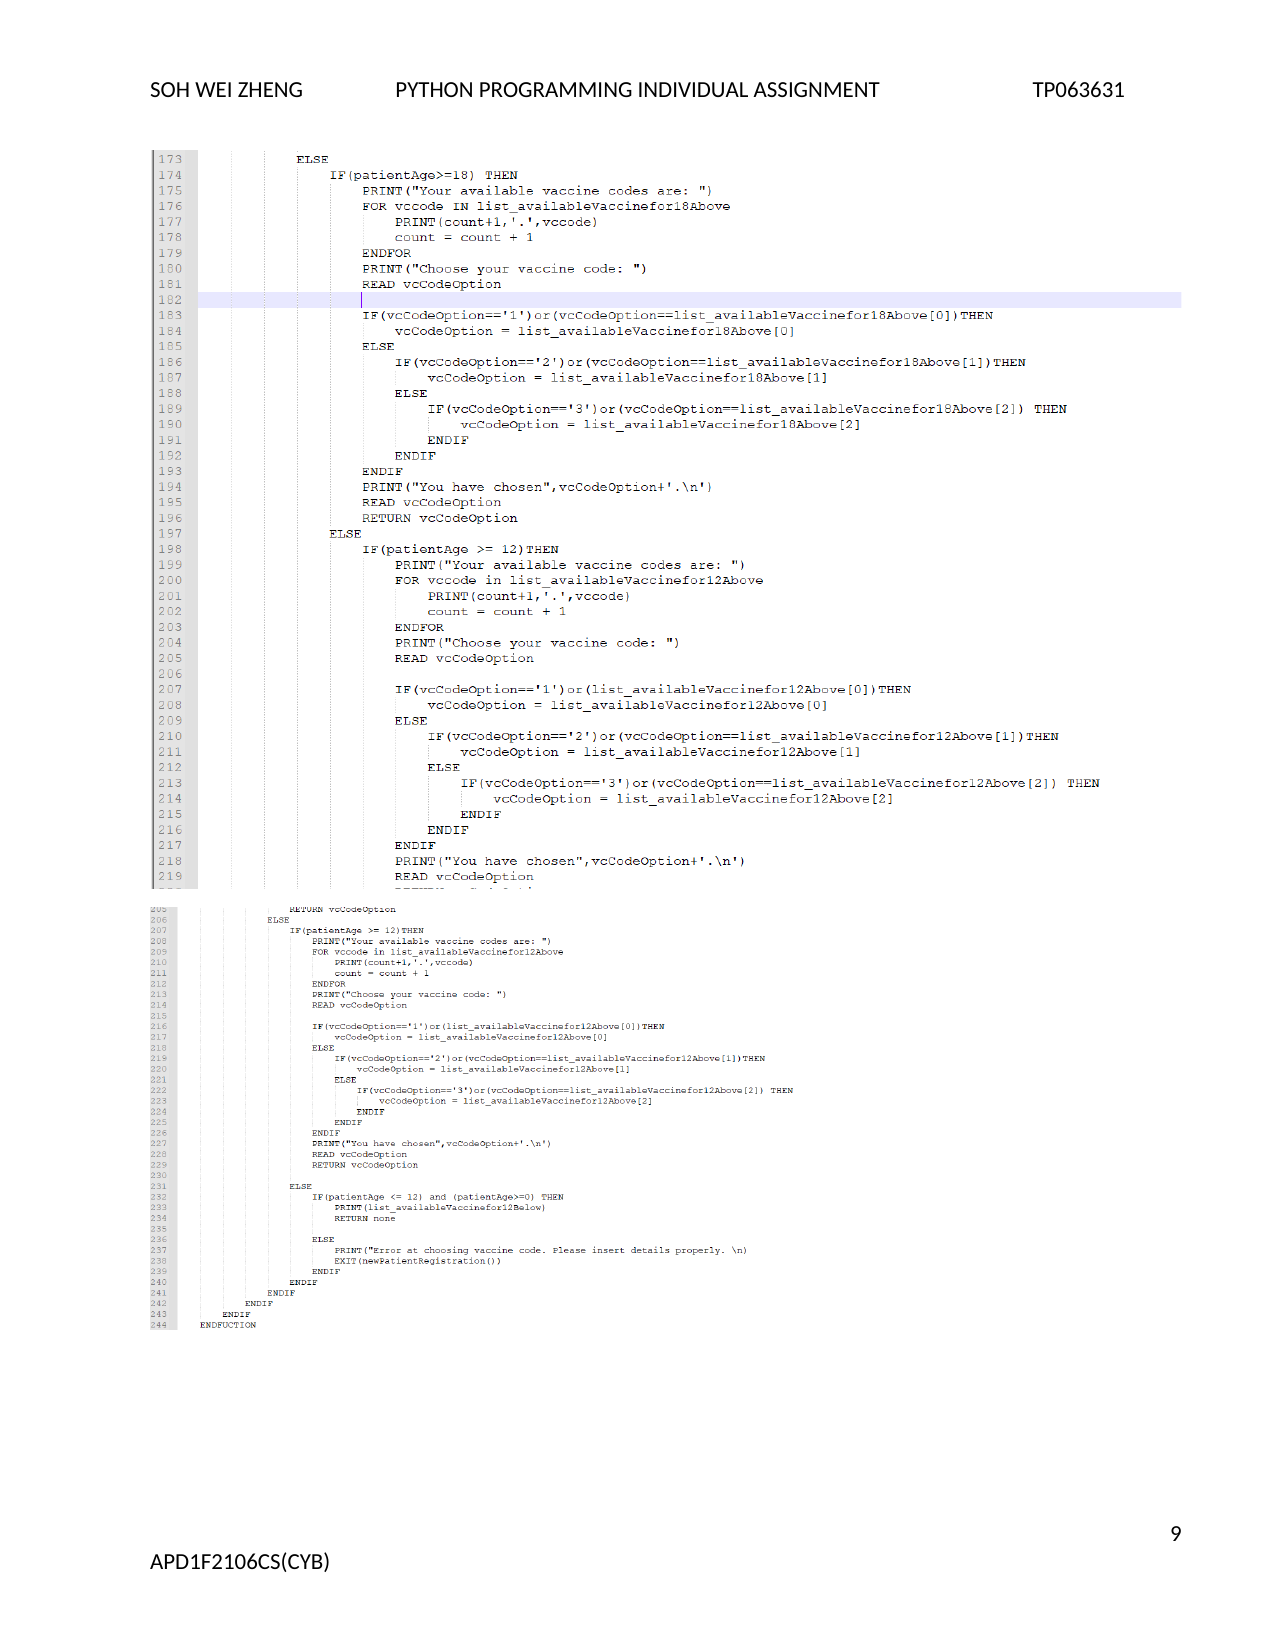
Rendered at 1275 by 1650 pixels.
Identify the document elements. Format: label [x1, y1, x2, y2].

picture [150, 907, 1182, 1330]
picture [150, 150, 1182, 889]
